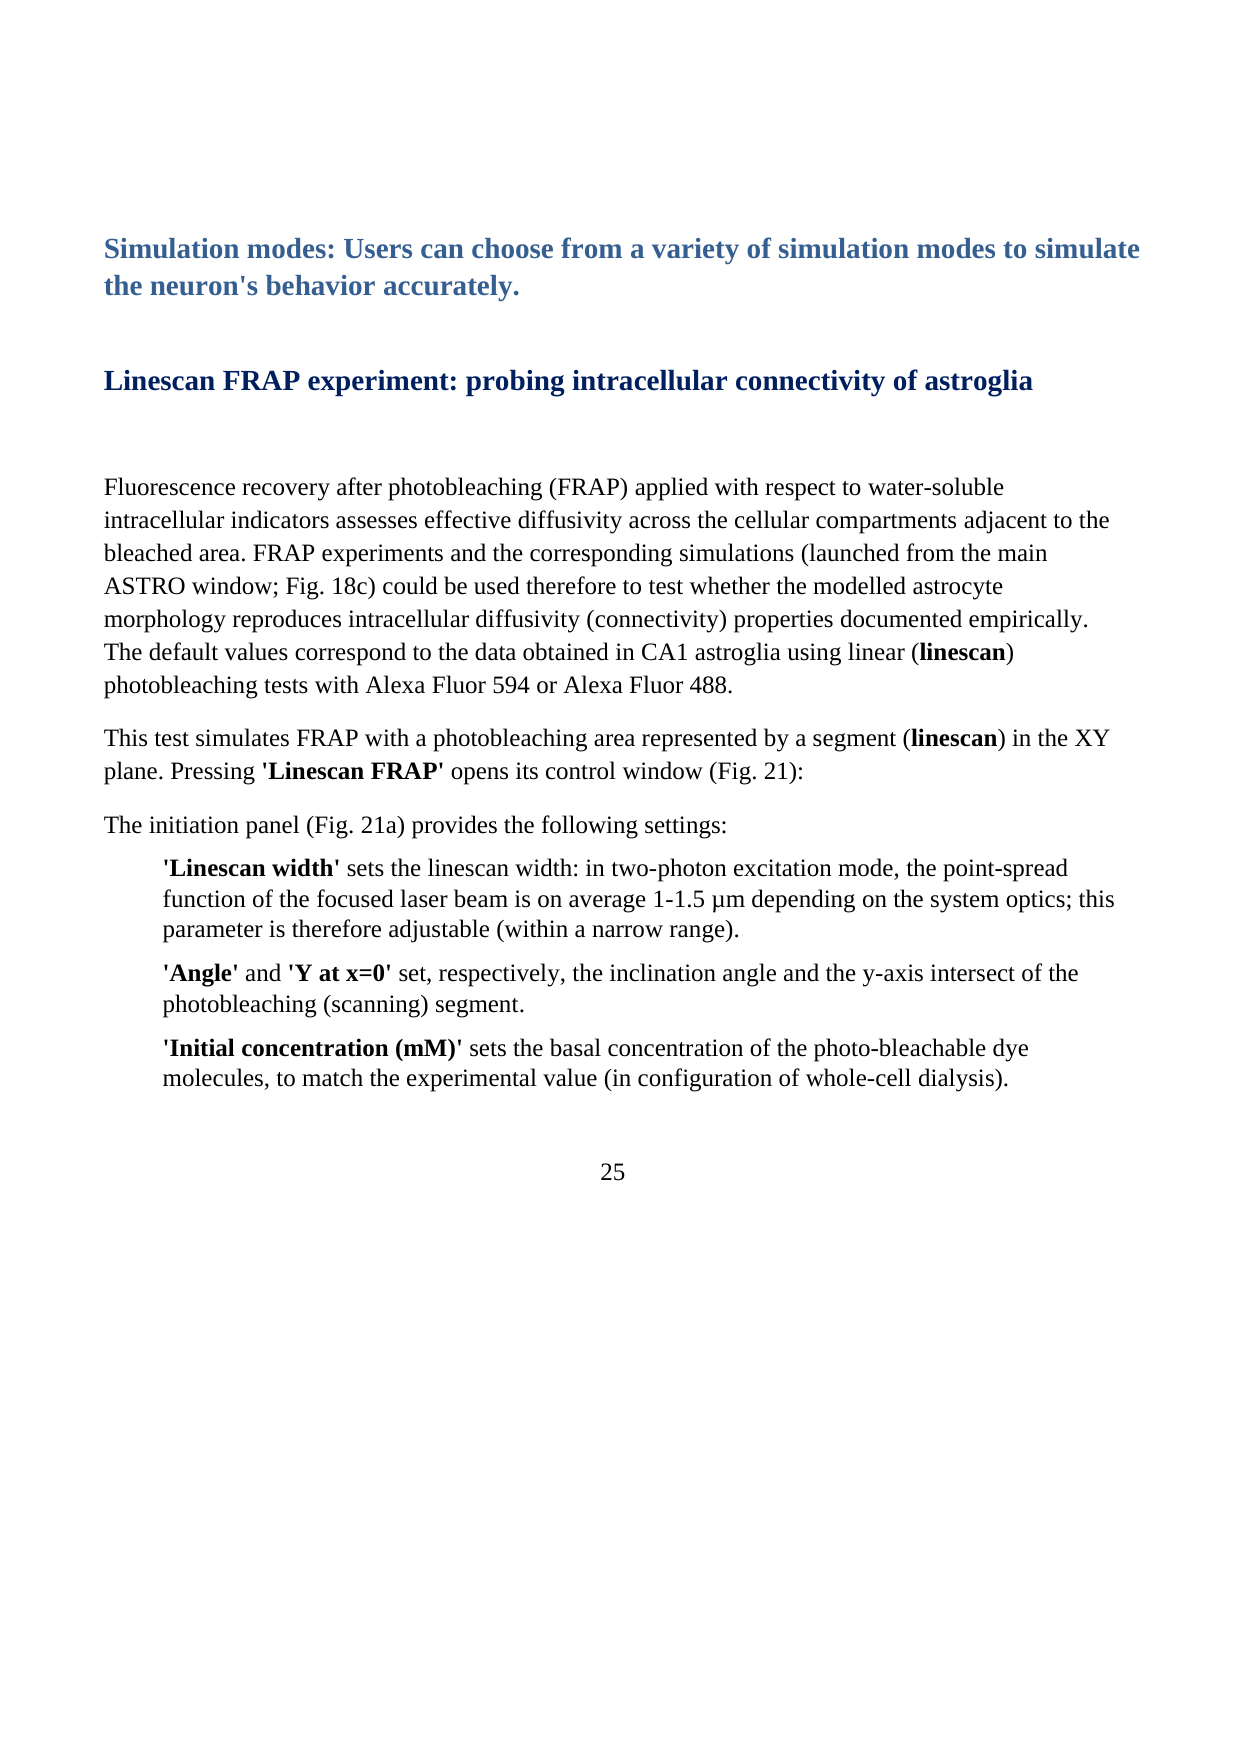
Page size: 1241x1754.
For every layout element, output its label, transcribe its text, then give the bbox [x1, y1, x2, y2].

text Simulation modes: Users can choose from a variety of simulation modes to simulate the neuron's behavior accurately. [103, 232, 1152, 301]
text 'Angle' and 'Y at x=0' set, respectively, the inclination angle and the y-axis intersect of the photobleaching (scanning) segment. [162, 958, 1083, 1018]
text Fluorescence recovery after photobleaching (FRAP) applied with respect to water-soluble intracellular indicators assesses effective diffusivity across the cellular compartments adjacent to the bleached area. FRAP experiments and the corresponding simulations (launched from the main ASTRO window; Fig. 18c) could be used therefore to test whether the modelled astrocyte morphology reproduces intracellular diffusivity (connectivity) properties documented empirically. The default values correspond to the data obtained in CA1 astroglia using linear (linescan) photobleaching tests with Alexa Fluor 594 or Alexa Fluor 488. [103, 472, 1114, 698]
text This test simulates FRAP with a photobleaching area represented by a segment (linescan) in the XY plane. Pressing 'Linescan FRAP' opens its control window (Fig. 21): [103, 723, 1114, 785]
text 'Linescan width' sets the linescan width: in two-photon excitation mode, the point-spread function of the focused laser beam is on average 1-1.5 µm depending on the system optics; this parameter is therefore adjustable (within a narrow range). [162, 853, 1120, 943]
text Linescan FRAP experiment: probing intracellular connectivity of astroglia [103, 363, 1154, 397]
text 'Initial concentration (mM)' sets the basal concentration of the photo-bleachable dye molecules, to match the experimental value (in configuration of whole-cell dialysis). [162, 1033, 1033, 1092]
text The initiation panel (Fig. 21a) provides the following settings: [103, 810, 1154, 838]
text 25 [600, 1157, 1154, 1186]
